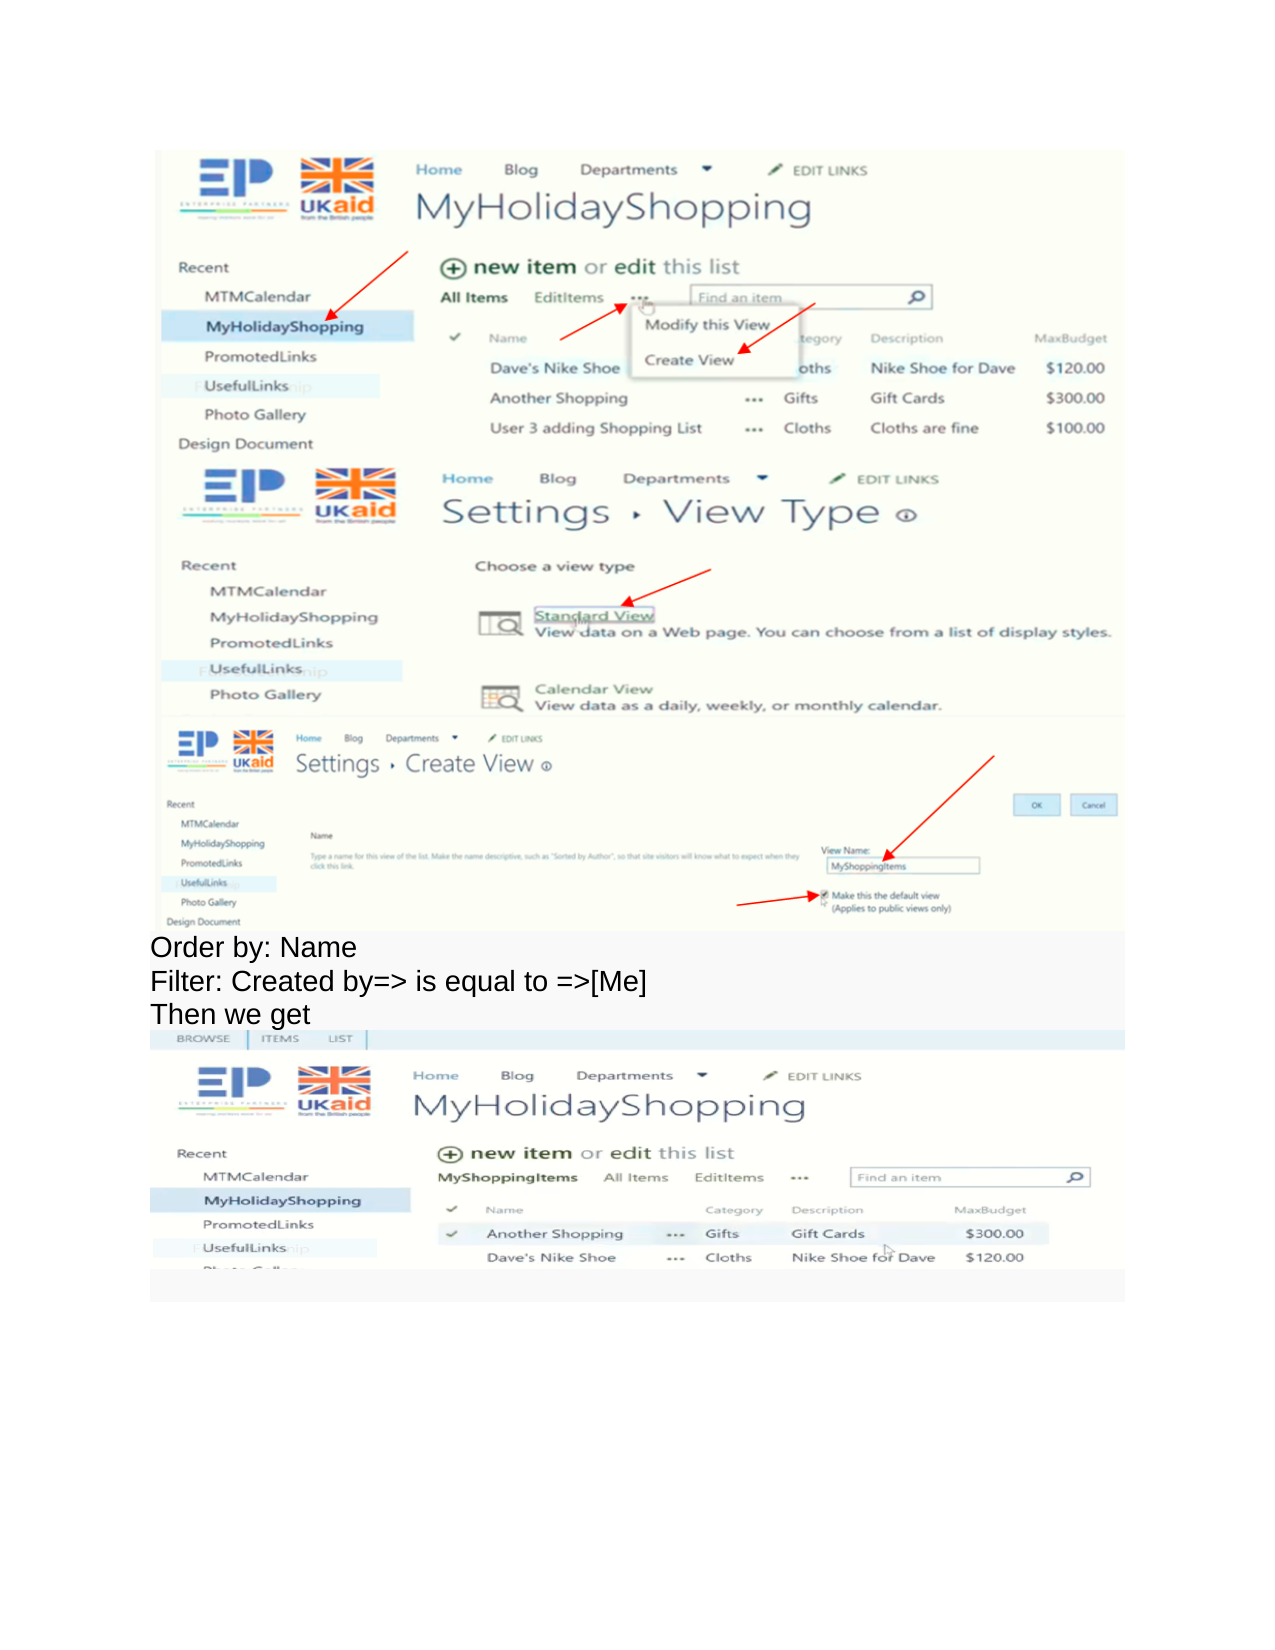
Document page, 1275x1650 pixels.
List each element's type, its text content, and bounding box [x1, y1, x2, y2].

picture [150, 150, 1125, 931]
text Filter: Created by=> is equal to =>[Me] [150, 964, 1125, 997]
text Then we get [150, 997, 1125, 1030]
picture [150, 1030, 1125, 1269]
text Order by: Name [150, 931, 1125, 964]
